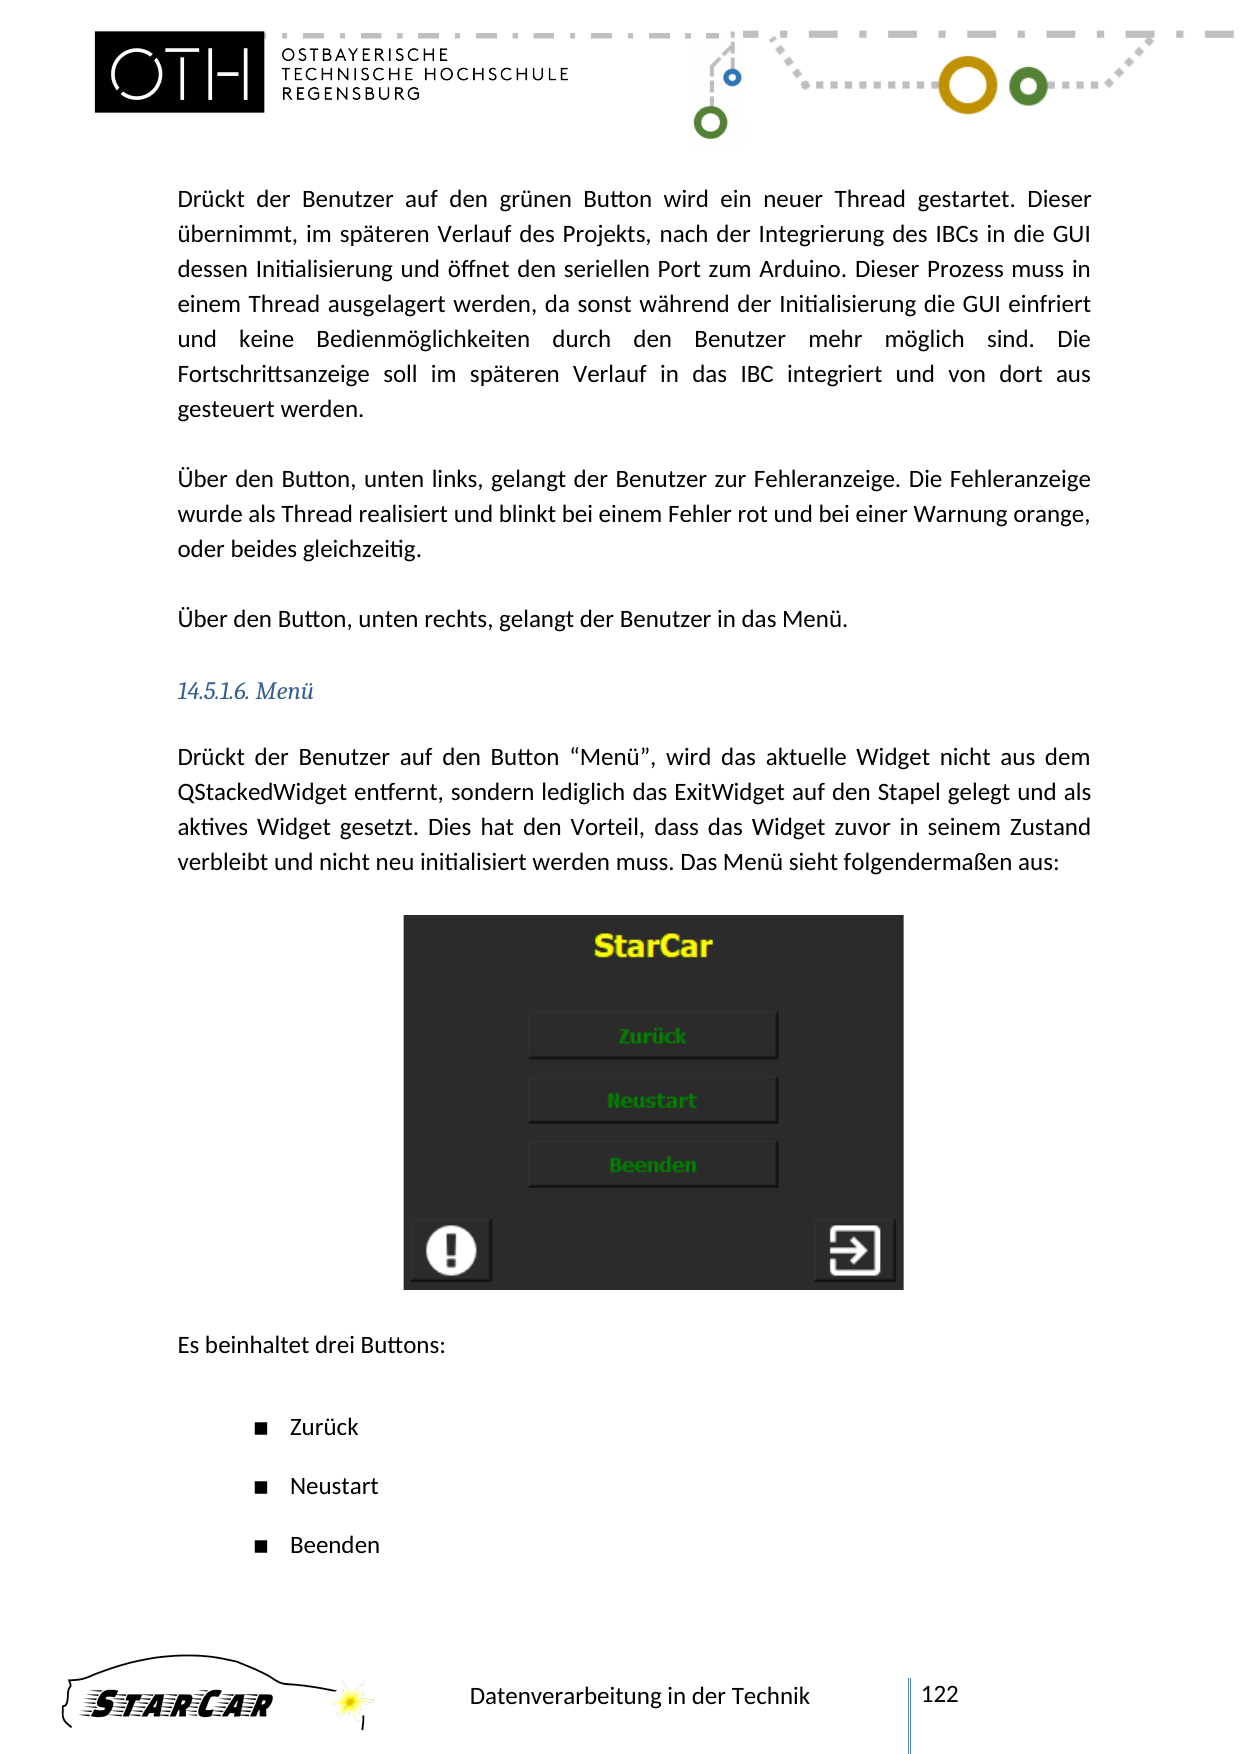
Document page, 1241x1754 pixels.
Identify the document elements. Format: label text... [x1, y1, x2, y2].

list Beenden [252, 1516, 1092, 1568]
picture [94, 15, 1237, 145]
text Drückt der Benutzer auf den grünen Button wird ein neuer Thread gestartet. Dieser übernimmt, im späteren Verlauf des Projekts, nach der Integrierung des IBCs in die GUI dessen Initialisierung und öffnet den seriellen Port zum Arduino. Dieser Prozess muss in einem Thread ausgelagert werden, da sonst während der Initialisierung die GUI einfriert und keine Bedienmöglichkeiten durch den Benutzer mehr möglich sind. Die Fortschrittsanzeige soll im späteren Verlauf in das IBC integriert und von dort aus gesteuert werden. [177, 183, 1092, 423]
subtitle 14.5.1.6. Menü [177, 677, 1092, 706]
text Drückt der Benutzer auf den Button “Menü”, wird das aktuelle Widget nicht aus dem QStackedWidget entfernt, sondern lediglich das ExitWidget auf den Stapel gelegt und als aktives Widget gesetzt. Dies hat den Vorteil, dass das Widget zuvor in seinem Zustand verbleibt und nicht neu initialisiert werden muss. Das Menü sieht folgendermaßen aus: [177, 741, 1092, 876]
text Es beinhaltet drei Buttons: [177, 1329, 1092, 1359]
list Neustart [252, 1458, 1092, 1509]
picture [54, 1651, 380, 1730]
picture [403, 915, 904, 1290]
text Über den Button, unten links, gelangt der Benutzer zur Fehleranzeige. Die Fehleranzeige wurde als Thread realisiert und blinkt bei einem Fehler rot und bei einer Warnung orange, oder beides gleichzeitig. [177, 463, 1092, 563]
text Über den Button, unten rechts, gelangt der Benutzer in das Menü. [177, 603, 1092, 633]
list Zurück [252, 1399, 1092, 1450]
